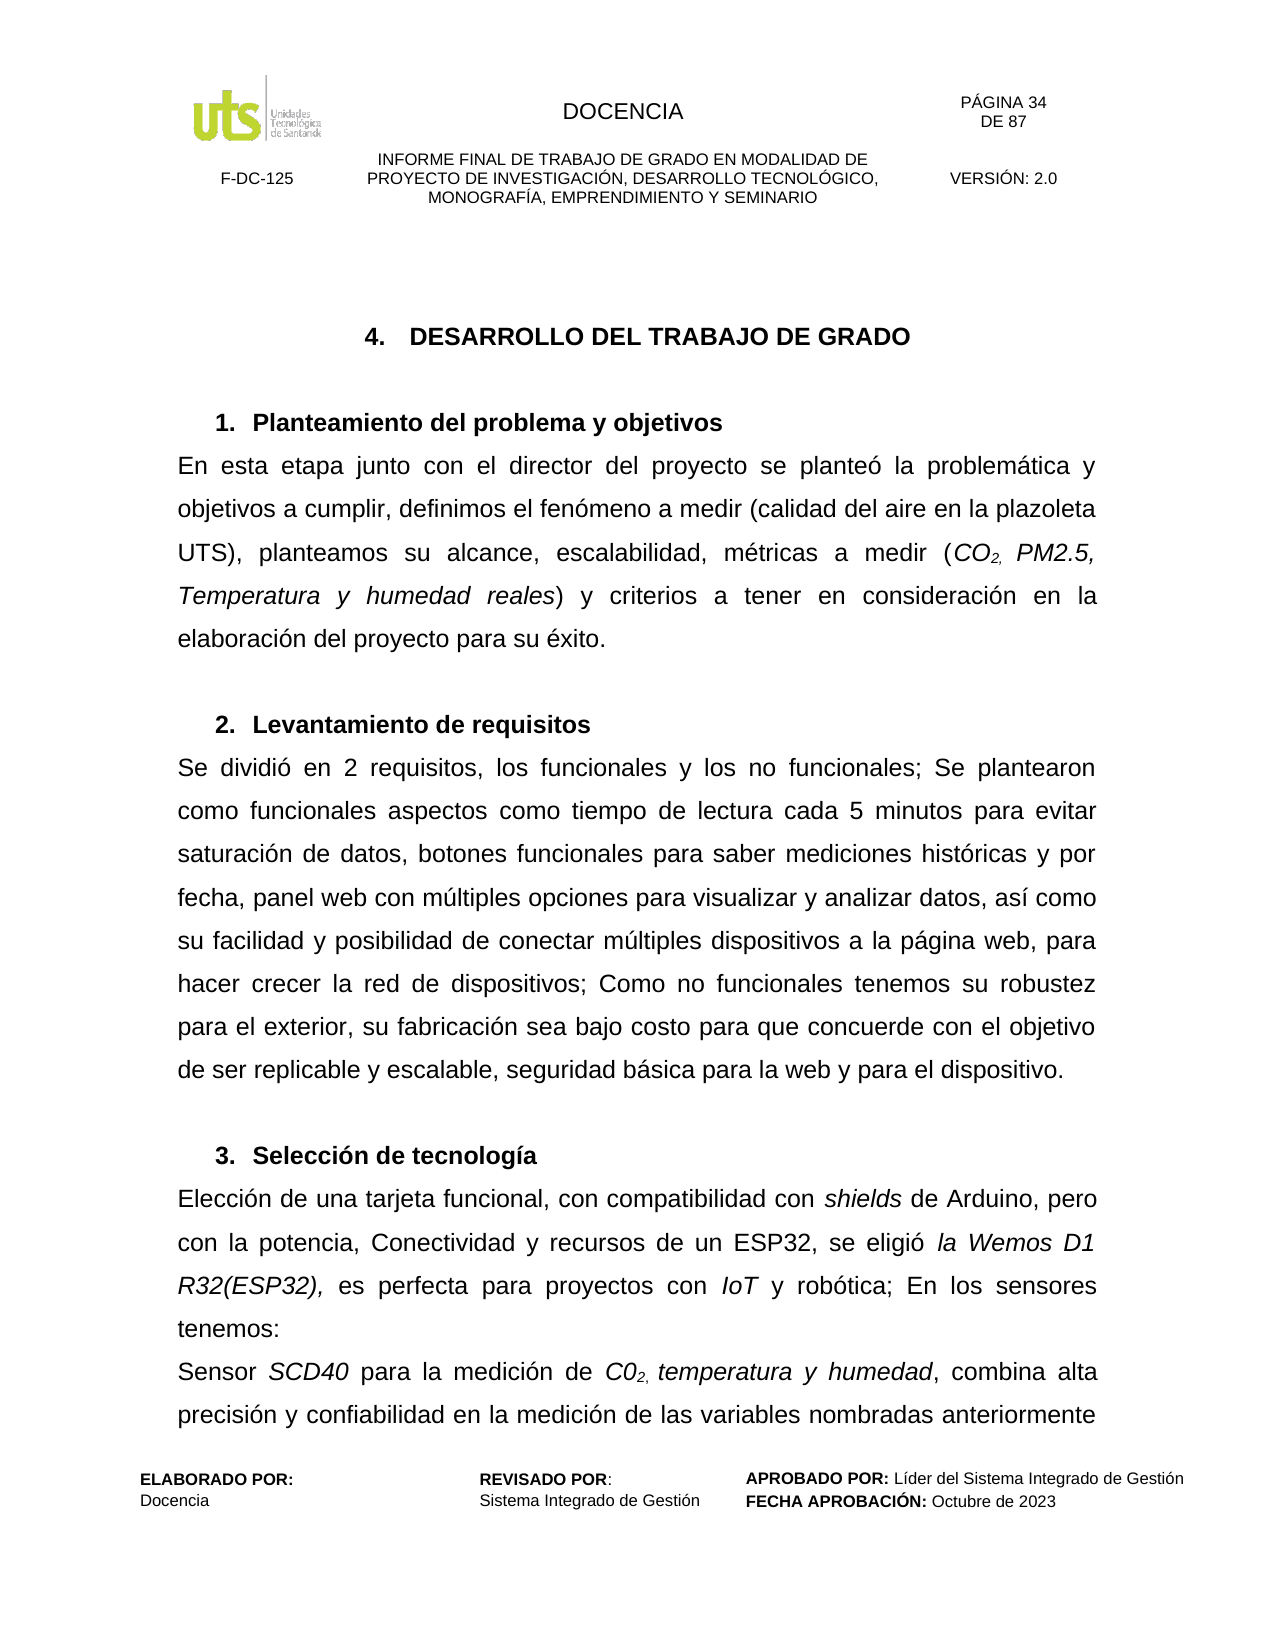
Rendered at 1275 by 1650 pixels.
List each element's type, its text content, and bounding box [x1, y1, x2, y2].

list Planteamiento del problema y objetivos [215, 408, 1098, 437]
list Levantamiento de requisitos [215, 710, 1098, 739]
picture [192, 75, 321, 149]
text Se dividió en 2 requisitos, los funcionales y los no funcionales; Se plantearon como funcionales aspectos como tiempo de lectura cada 5 minutos para evitar saturación de datos, botones funcionales para saber mediciones históricas y por fecha, panel web con múltiples opciones para visualizar y analizar datos, así como su facilidad y posibilidad de conectar múltiples dispositivos a la página web, para hacer crecer la red de dispositivos; Como no funcionales tenemos su robustez para el exterior, su fabricación sea bajo costo para que concuerde con el objetivo de ser replicable y escalable, seguridad básica para la web y para el dispositivo. [177, 753, 1098, 1084]
text Elección de una tarjeta funcional, con compatibilidad con shields de Arduino, pero con la potencia, Conectividad y recursos de un ESP32, se eligió la Wemos D1 R32(ESP32), es perfecta para proyectos con IoT y robótica; En los sensores tenemos: [177, 1184, 1098, 1343]
text En esta etapa junto con el director del proyecto se planteó la problemática y objetivos a cumplir, definimos el fenómeno a medir (calidad del aire en la plazoleta UTS), planteamos su alcance, escalabilidad, métricas a medir (CO2, PM2.5, Temperatura y humedad reales) y criterios a tener en consideración en la elaboración del proyecto para su éxito. [177, 451, 1098, 653]
subtitle DESARROLLO DEL TRABAJO DE GRADO [177, 322, 1098, 351]
list Selección de tecnología [215, 1141, 1098, 1170]
